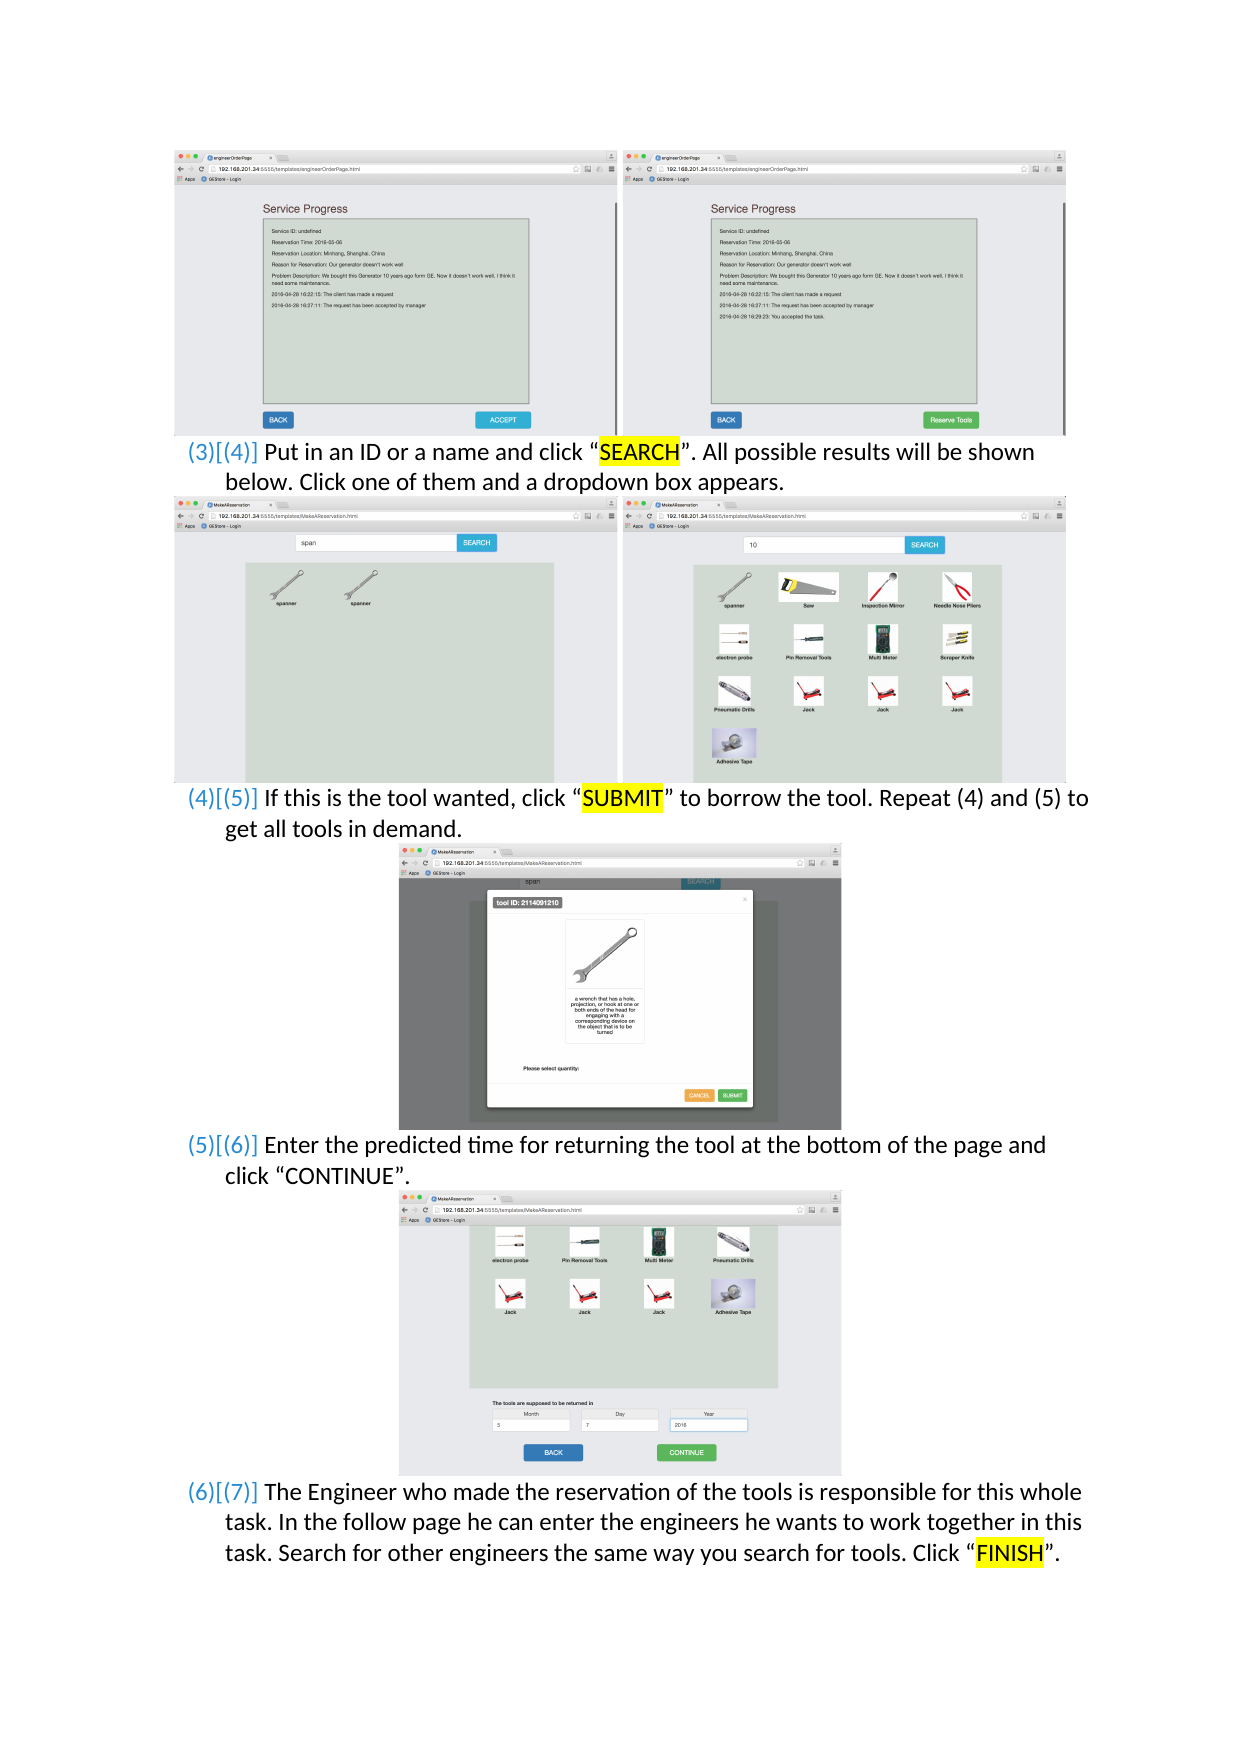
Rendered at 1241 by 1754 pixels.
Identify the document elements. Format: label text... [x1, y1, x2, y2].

list Enter the predicted time for returning the tool at the bottom of the page and click “CONTINUE”. [187, 1129, 1090, 1190]
picture [174, 496, 618, 783]
picture [622, 496, 1066, 783]
picture [174, 150, 618, 436]
list The Engineer who made the reservation of the tools is responsible for this whole task. In the follow page he can enter the engineers he wants to work together in this task. Search for other engineers the same way you search for tools. Click “FINISH”. [187, 1476, 1090, 1568]
list If this is the tool wanted, click “SUBMIT” to borrow the tool. Repeat (4) and (5) to get all tools in demand. [187, 782, 1090, 843]
picture [622, 150, 1066, 436]
picture [398, 1190, 842, 1476]
picture [398, 843, 842, 1130]
list Put in an ID or a name and click “SEARCH”. All possible results will be shown below. Click one of them and a dropdown box appears. [187, 436, 1090, 497]
